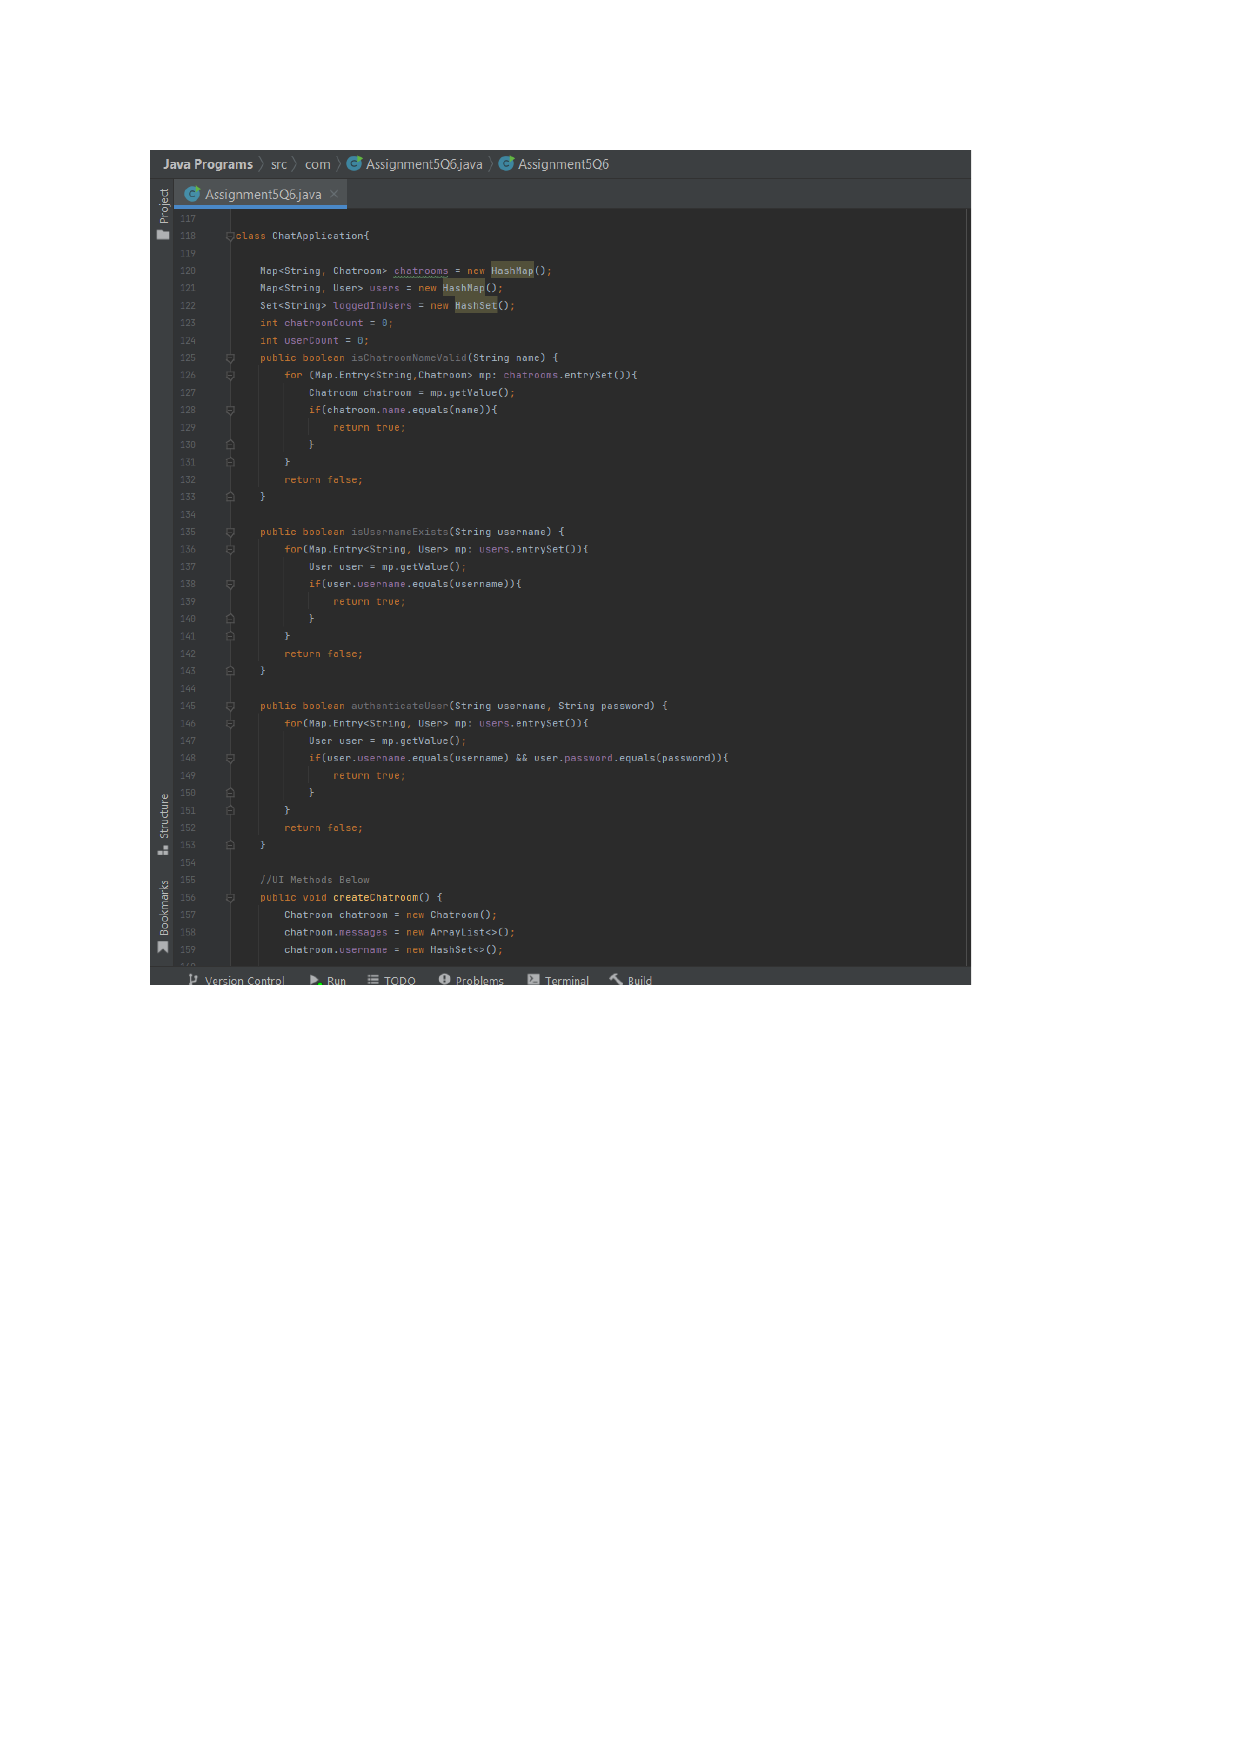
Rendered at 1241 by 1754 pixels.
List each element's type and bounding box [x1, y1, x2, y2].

picture [150, 150, 972, 985]
